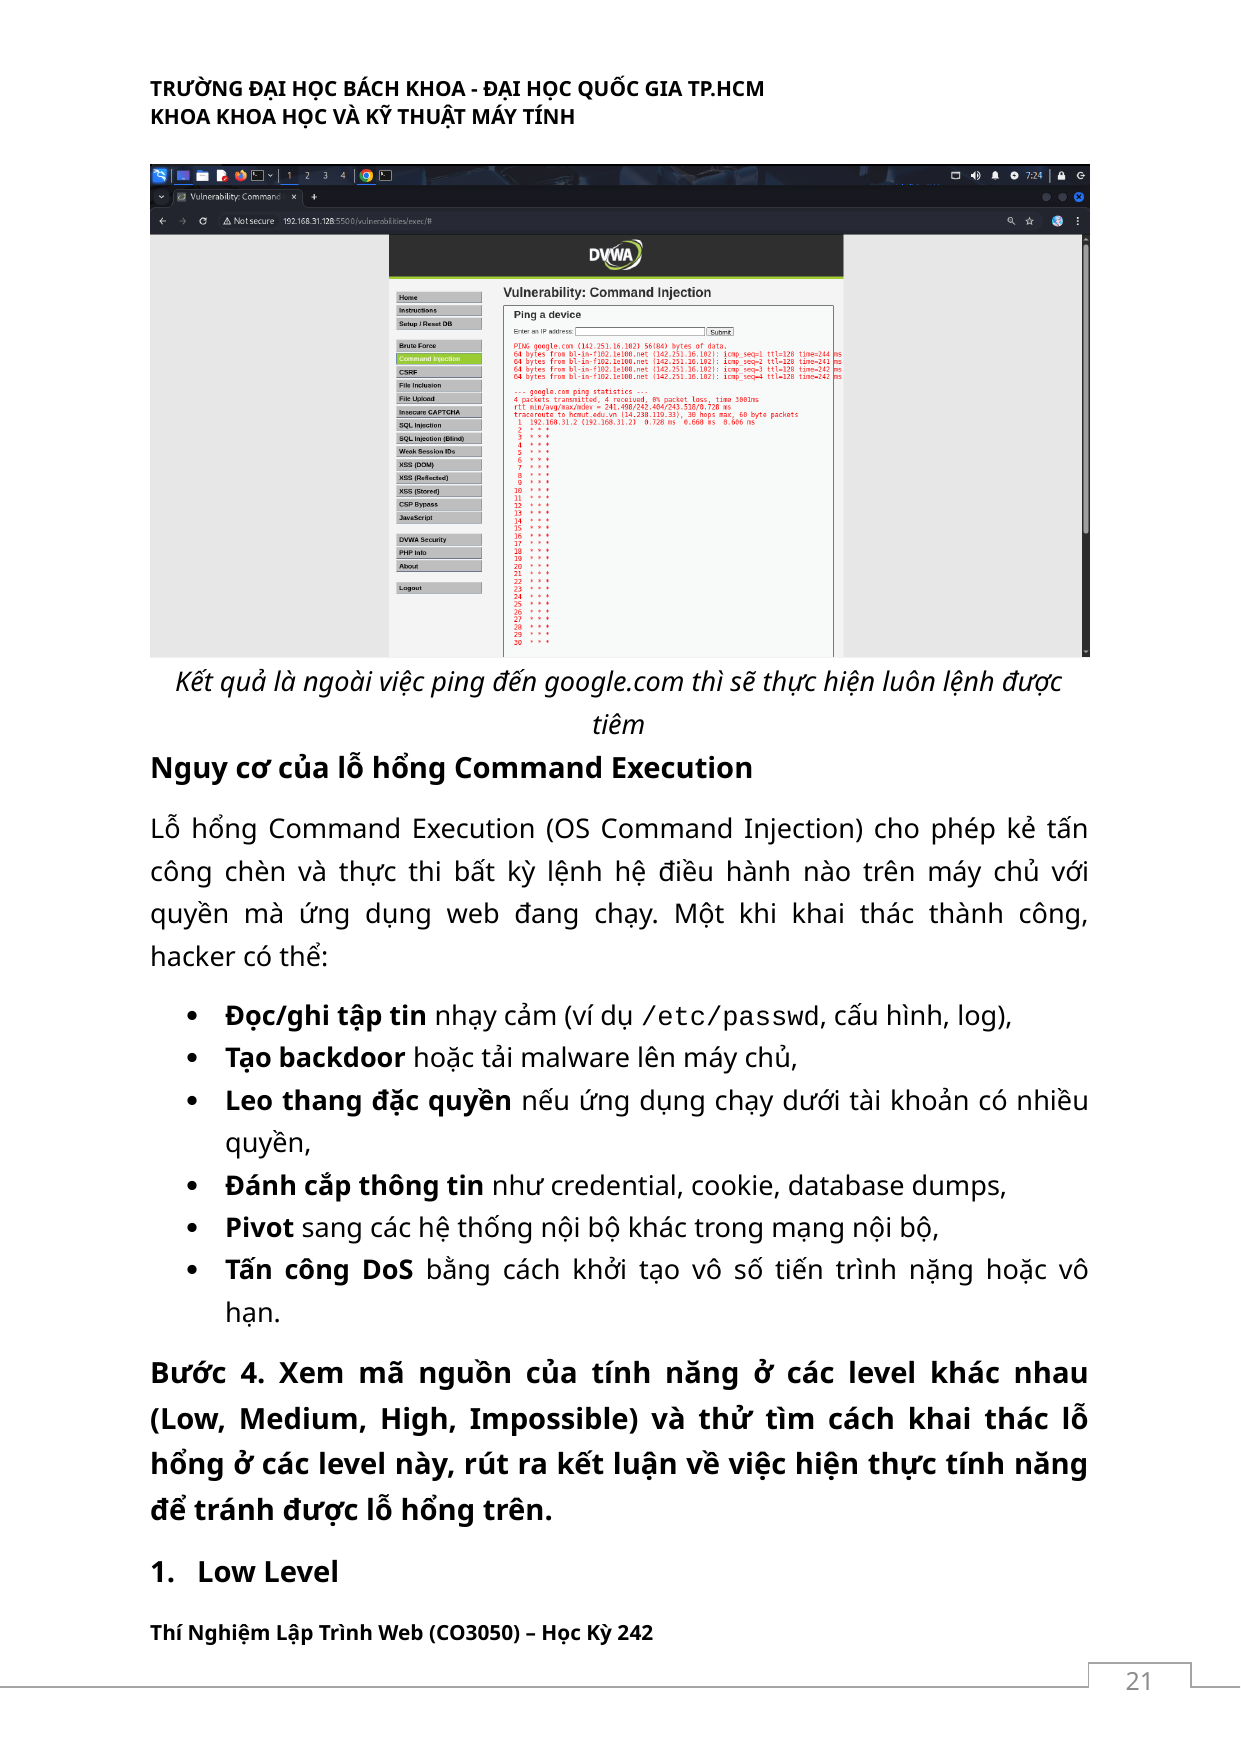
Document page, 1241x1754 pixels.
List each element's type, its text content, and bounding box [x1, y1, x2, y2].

text Bước 4. Xem mã nguồn của tính năng ở các level khác nhau (Low, Medium, High, Impossible) và thử tìm cách khai thác lỗ hổng ở các level này, rút ra kết luận về việc hiện thực tính năng để tránh được lỗ hổng trên. [150, 1352, 1090, 1529]
picture [150, 164, 1091, 658]
list Kết quả là ngoài việc ping đến google.com thì sẽ thực hiện luôn lệnh được tiêm [150, 663, 1090, 742]
list Đọc/ghi tập tin nhạy cảm (ví dụ /etc/passwd, cấu hình, log), [187, 996, 1090, 1033]
list Leo thang đặc quyền nếu ứng dụng chạy dưới tài khoản có nhiều quyền, [187, 1081, 1090, 1161]
text Lỗ hổng Command Execution (OS Command Injection) cho phép kẻ tấn công chèn và thực thi bất kỳ lệnh hệ điều hành nào trên máy chủ với quyền mà ứng dụng web đang chạy. Một khi khai thác thành công, hacker có thể: [150, 810, 1090, 974]
list Đánh cắp thông tin như credential, cookie, database dumps, [187, 1166, 1090, 1203]
list Tạo backdoor hoặc tải malware lên máy chủ, [187, 1039, 1090, 1076]
list Low Level [150, 1551, 1090, 1591]
list Tấn công DoS bằng cách khởi tạo vô số tiến trình nặng hoặc vô hạn. [187, 1251, 1090, 1330]
list Pivot sang các hệ thống nội bộ khác trong mạng nội bộ, [187, 1208, 1090, 1245]
list Nguy cơ của lỗ hổng Command Execution [150, 748, 1090, 787]
